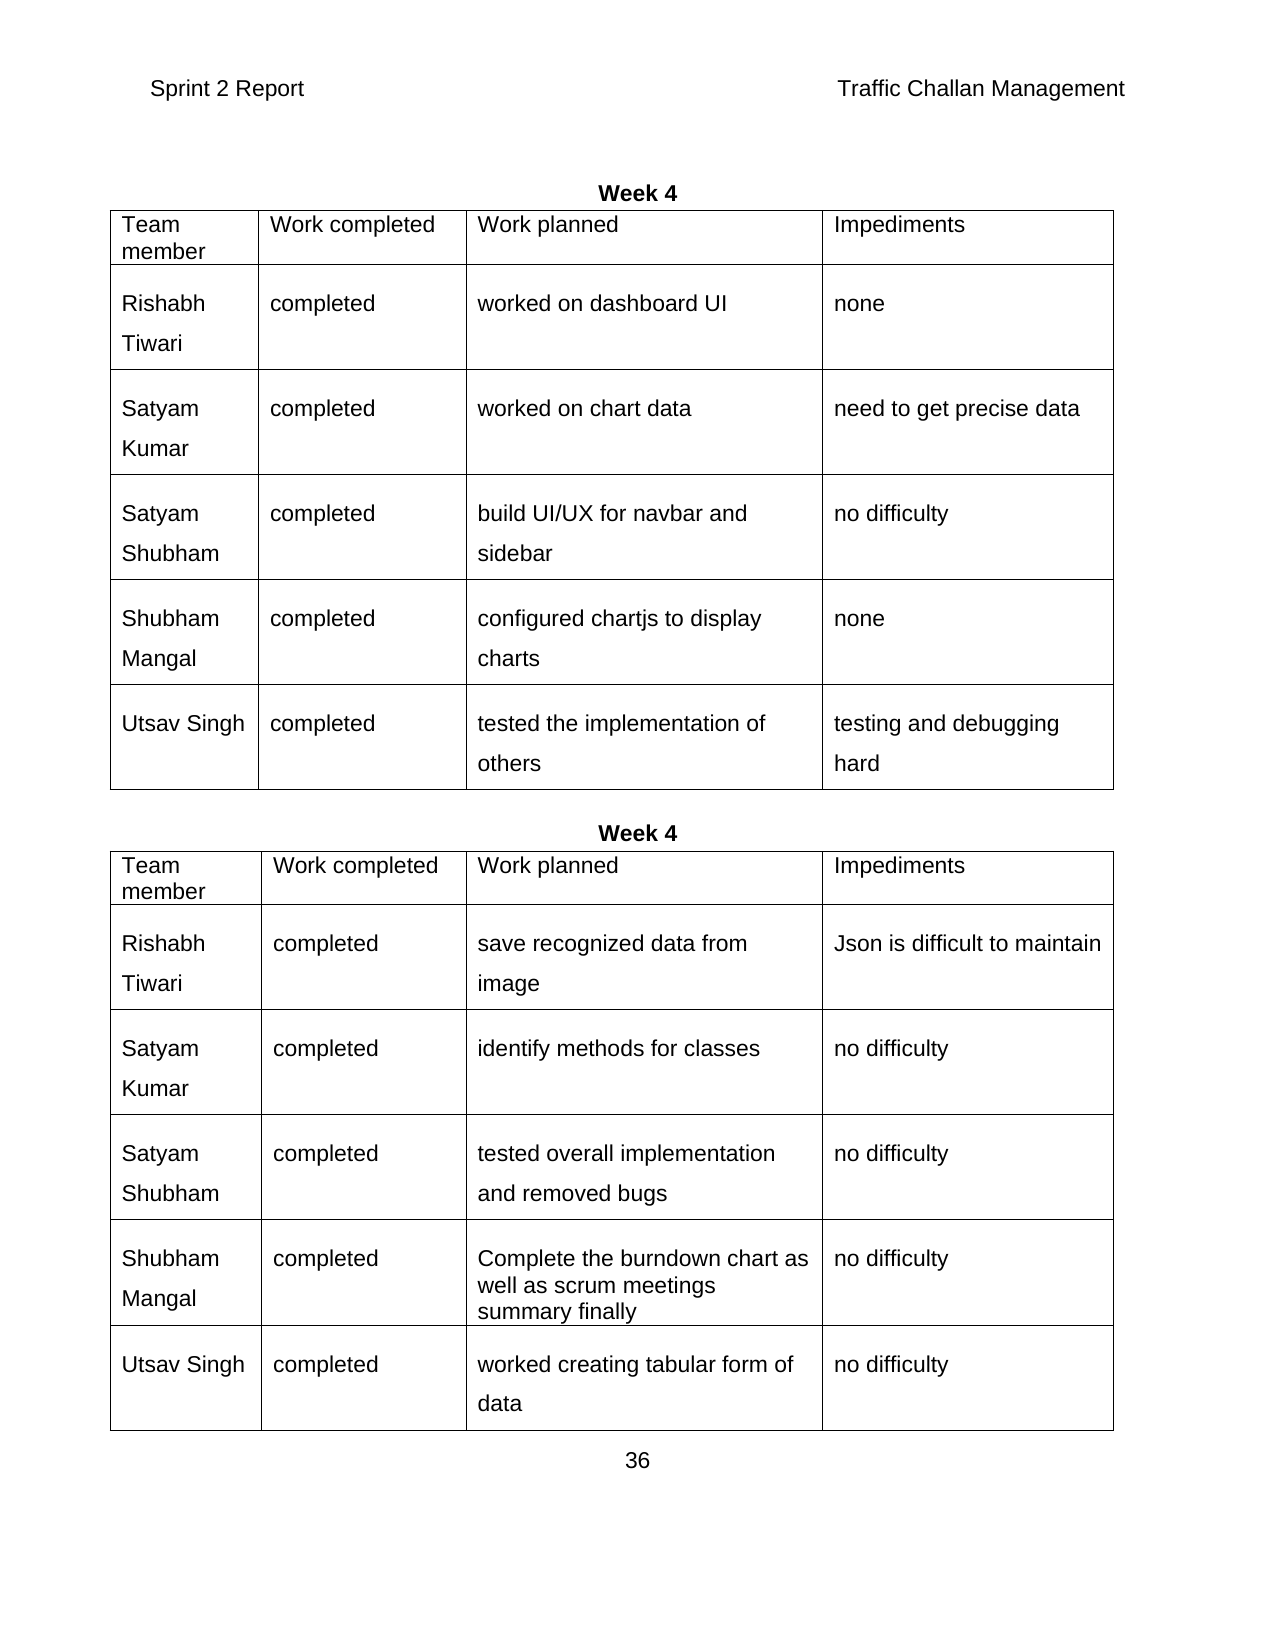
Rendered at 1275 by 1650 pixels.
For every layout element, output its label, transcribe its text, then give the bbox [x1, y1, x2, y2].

table_cell completed [262, 905, 466, 1009]
table_header Team member [111, 211, 258, 264]
table_cell completed [259, 370, 466, 474]
table_header Work planned [467, 211, 822, 264]
table_cell worked creating tabular form of data [467, 1326, 822, 1429]
table_cell completed [259, 685, 466, 789]
table_cell Satyam Shubham [111, 1115, 261, 1219]
table_cell Satyam Kumar [111, 1010, 261, 1114]
table_cell Shubham Mangal [111, 580, 258, 684]
table_cell need to get precise data [823, 370, 1113, 474]
table_cell completed [259, 580, 466, 684]
table_cell no difficulty [823, 475, 1113, 579]
table_cell save recognized data from image [467, 905, 822, 1009]
table_header Work completed [259, 211, 466, 264]
table_cell Json is difficult to maintain [823, 905, 1113, 1009]
table_cell no difficulty [823, 1326, 1113, 1429]
table_cell completed [259, 475, 466, 579]
table_header Team member [111, 852, 261, 904]
table_cell worked on chart data [467, 370, 822, 474]
table_cell tested overall implementation and removed bugs [467, 1115, 822, 1219]
table_cell none [823, 580, 1113, 684]
table_header Impediments [823, 211, 1113, 264]
table_cell none [823, 265, 1113, 369]
table_cell identify methods for classes [467, 1010, 822, 1114]
table_cell completed [262, 1326, 466, 1429]
table_cell Utsav Singh [111, 1326, 261, 1429]
table_cell tested the implementation of others [467, 685, 822, 789]
table_cell Satyam Kumar [111, 370, 258, 474]
table_cell Satyam Shubham [111, 475, 258, 579]
text Week 4 [150, 820, 1125, 847]
table_cell testing and debugging hard [823, 685, 1113, 789]
table_cell completed [259, 265, 466, 369]
table_cell no difficulty [823, 1115, 1113, 1219]
table_header Impediments [823, 852, 1113, 904]
table_cell Rishabh Tiwari [111, 265, 258, 369]
table_cell worked on dashboard UI [467, 265, 822, 369]
table_header Work completed [262, 852, 466, 904]
table_cell Utsav Singh [111, 685, 258, 789]
table_cell build UI/UX for navbar and sidebar [467, 475, 822, 579]
table_cell Shubham Mangal [111, 1220, 261, 1324]
table_cell no difficulty [823, 1220, 1113, 1324]
table_cell completed [262, 1115, 466, 1219]
table_cell completed [262, 1220, 466, 1324]
table_cell configured chartjs to display charts [467, 580, 822, 684]
table_cell completed [262, 1010, 466, 1114]
table_cell Complete the burndown chart as well as scrum meetings summary finally [467, 1220, 822, 1324]
table_cell Rishabh Tiwari [111, 905, 261, 1009]
table_header Work planned [467, 852, 822, 904]
text Week 4 [150, 180, 1125, 207]
table_cell no difficulty [823, 1010, 1113, 1114]
